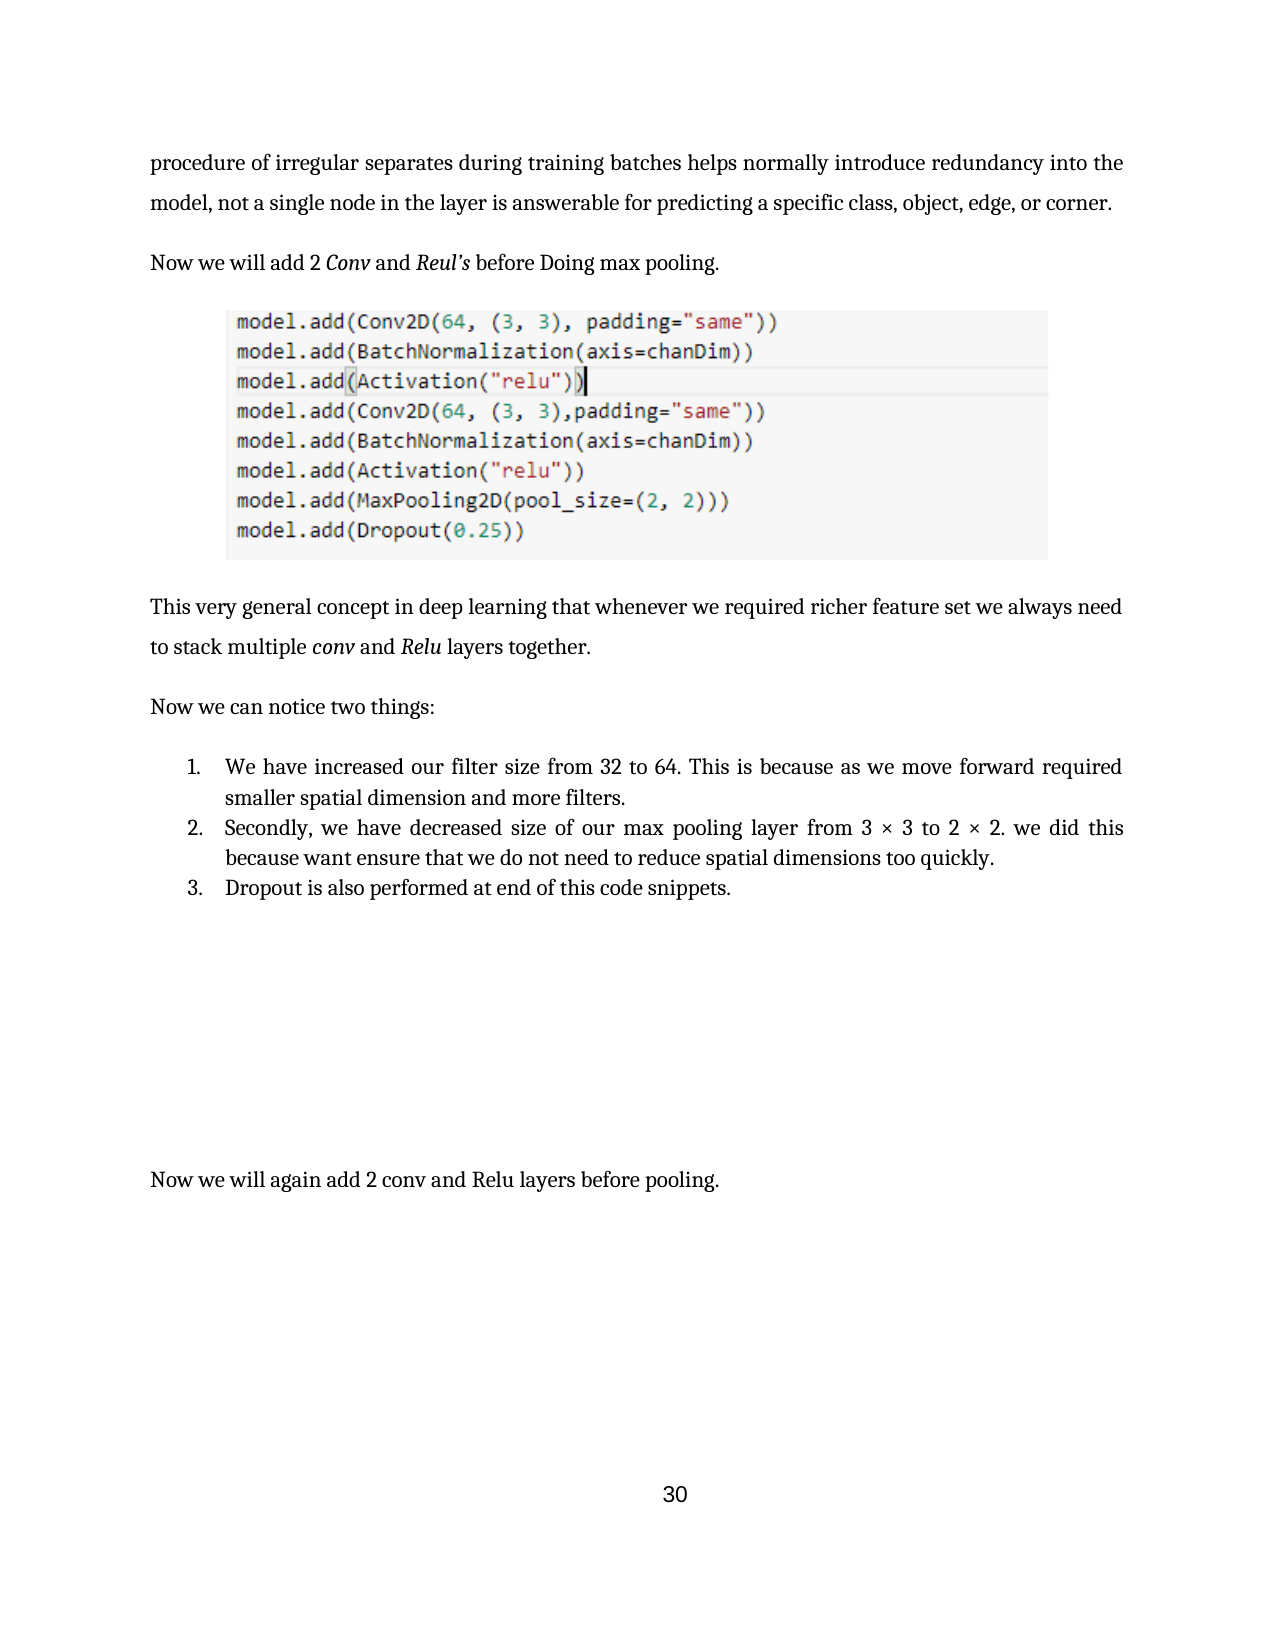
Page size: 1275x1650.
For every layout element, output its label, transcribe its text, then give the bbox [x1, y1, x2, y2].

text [150, 150, 1125, 216]
list We have increased our filter size from 32 to 64. This is because as we move forward required smaller spatial dimension and more filters. [187, 754, 1125, 811]
text Now we will add 2 Conv and Reul’s before Doing max pooling. [150, 250, 1125, 276]
list Dropout is also performed at end of this code snippets. [187, 875, 1125, 901]
picture [226, 310, 1049, 560]
text This very general concept in deep learning that whenever we required richer feature set we always need to stack multiple conv and Relu layers together. [150, 594, 1125, 660]
list Secondly, we have decreased size of our max pooling layer from 3 × 3 to 2 × 2. we did this because want ensure that we do not need to reduce spatial dimensions too quickly. [187, 814, 1125, 871]
text Now we can notice two things: [150, 694, 1125, 720]
text Now we will again add 2 conv and Relu layers before pooling. [150, 1167, 1125, 1194]
